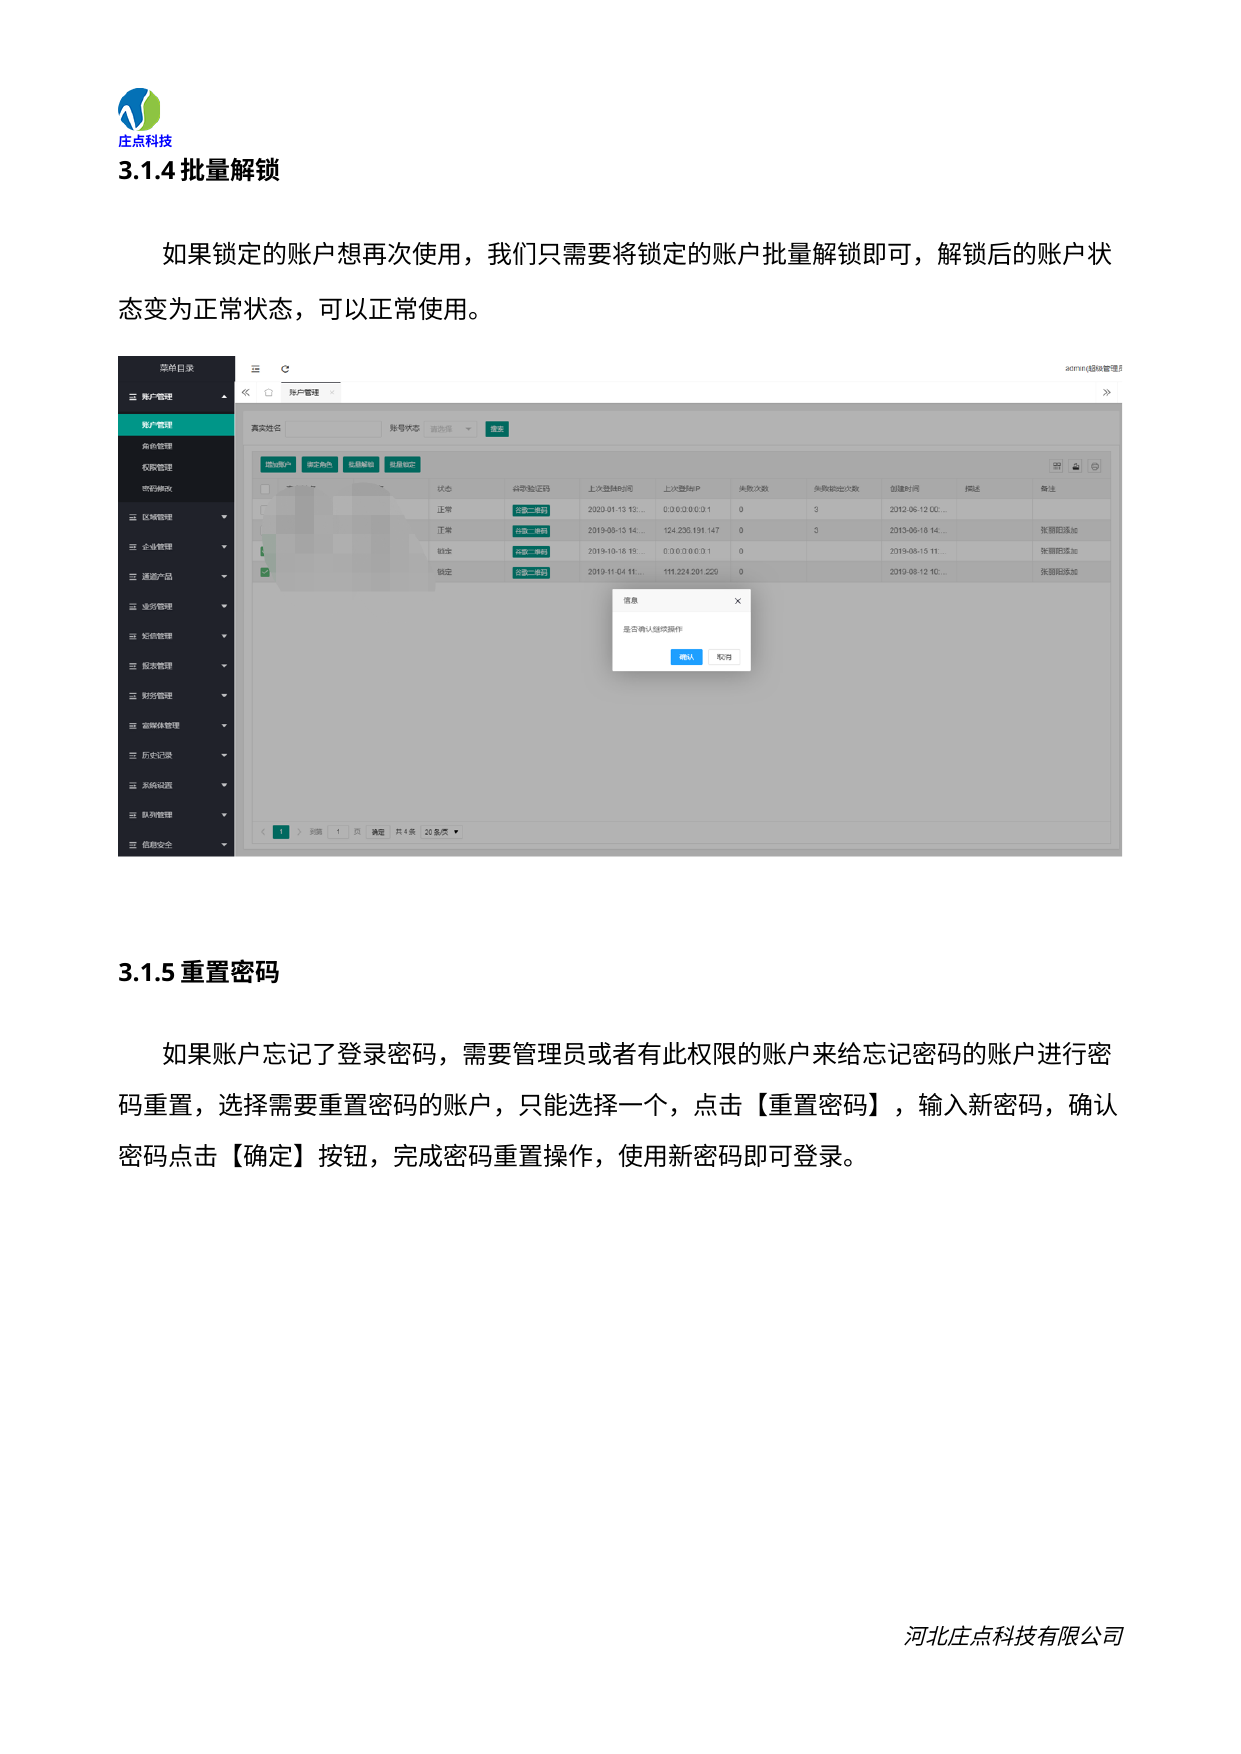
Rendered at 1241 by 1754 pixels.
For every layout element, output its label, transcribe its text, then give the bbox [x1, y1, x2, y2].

subtitle 3.1.4批量解锁 [118, 150, 1122, 186]
picture [118, 356, 1123, 860]
text 如果锁定的账户想再次使用，我们只需要将锁定的账户批量解锁即可，解锁后的账户状态变为正常状态，可以正常使用。 [118, 235, 1122, 325]
text 如果账户忘记了登录密码，需要管理员或者有此权限的账户来给忘记密码的账户进行密码重置，选择需要重置密码的账户，只能选择一个，点击【重置密码】，输入新密码，确认密码点击【确定】按钮，完成密码重置操作，使用新密码即可登录。 [118, 1037, 1122, 1173]
subtitle 3.1.5重置密码 [118, 952, 1122, 988]
picture [118, 88, 161, 131]
